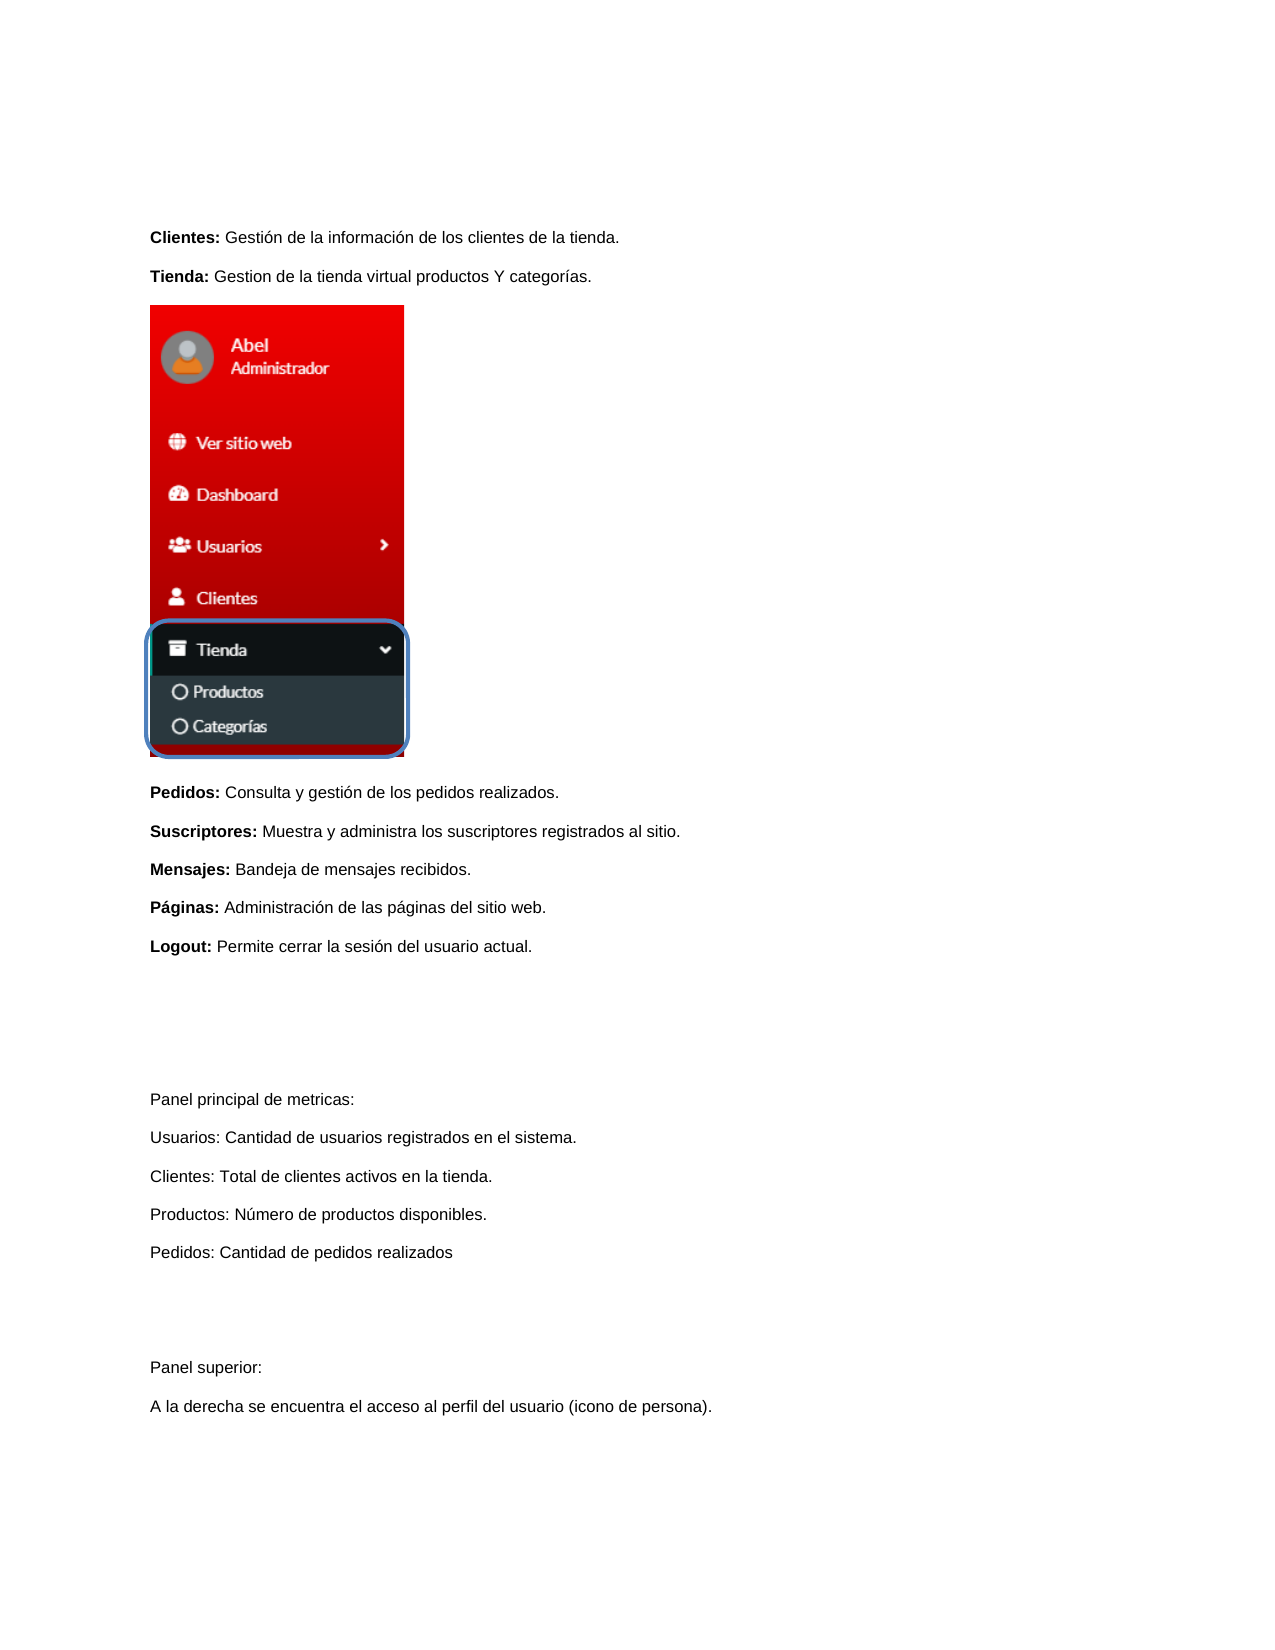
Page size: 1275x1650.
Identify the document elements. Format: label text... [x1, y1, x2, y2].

text Clientes: Total de clientes activos en la tienda. [150, 1167, 1200, 1186]
text Suscriptores: Muestra y administra los suscriptores registrados al sitio. [150, 822, 1200, 841]
picture [398, 751, 405, 757]
picture [150, 623, 405, 754]
text Panel superior: A la derecha se encuentra el acceso al perfil del usuario (icono de persona). [150, 1358, 1200, 1416]
picture [150, 305, 405, 626]
text Pedidos: Consulta y gestión de los pedidos realizados. [150, 783, 1200, 802]
text Mensajes: Bandeja de mensajes recibidos. [150, 860, 1200, 879]
text Páginas: Administración de las páginas del sitio web. [150, 898, 1200, 917]
text Logout: Permite cerrar la sesión del usuario actual. [150, 937, 1200, 956]
text Tienda: Gestion de la tienda virtual productos Y categorías. [150, 267, 1200, 286]
text Panel principal de metricas: Usuarios: Cantidad de usuarios registrados en el sistema. [150, 1090, 1200, 1147]
text Clientes: Gestión de la información de los clientes de la tienda. [150, 228, 1200, 247]
text Productos: Número de productos disponibles. [150, 1205, 1200, 1224]
text Pedidos: Cantidad de pedidos realizados [150, 1243, 1200, 1262]
